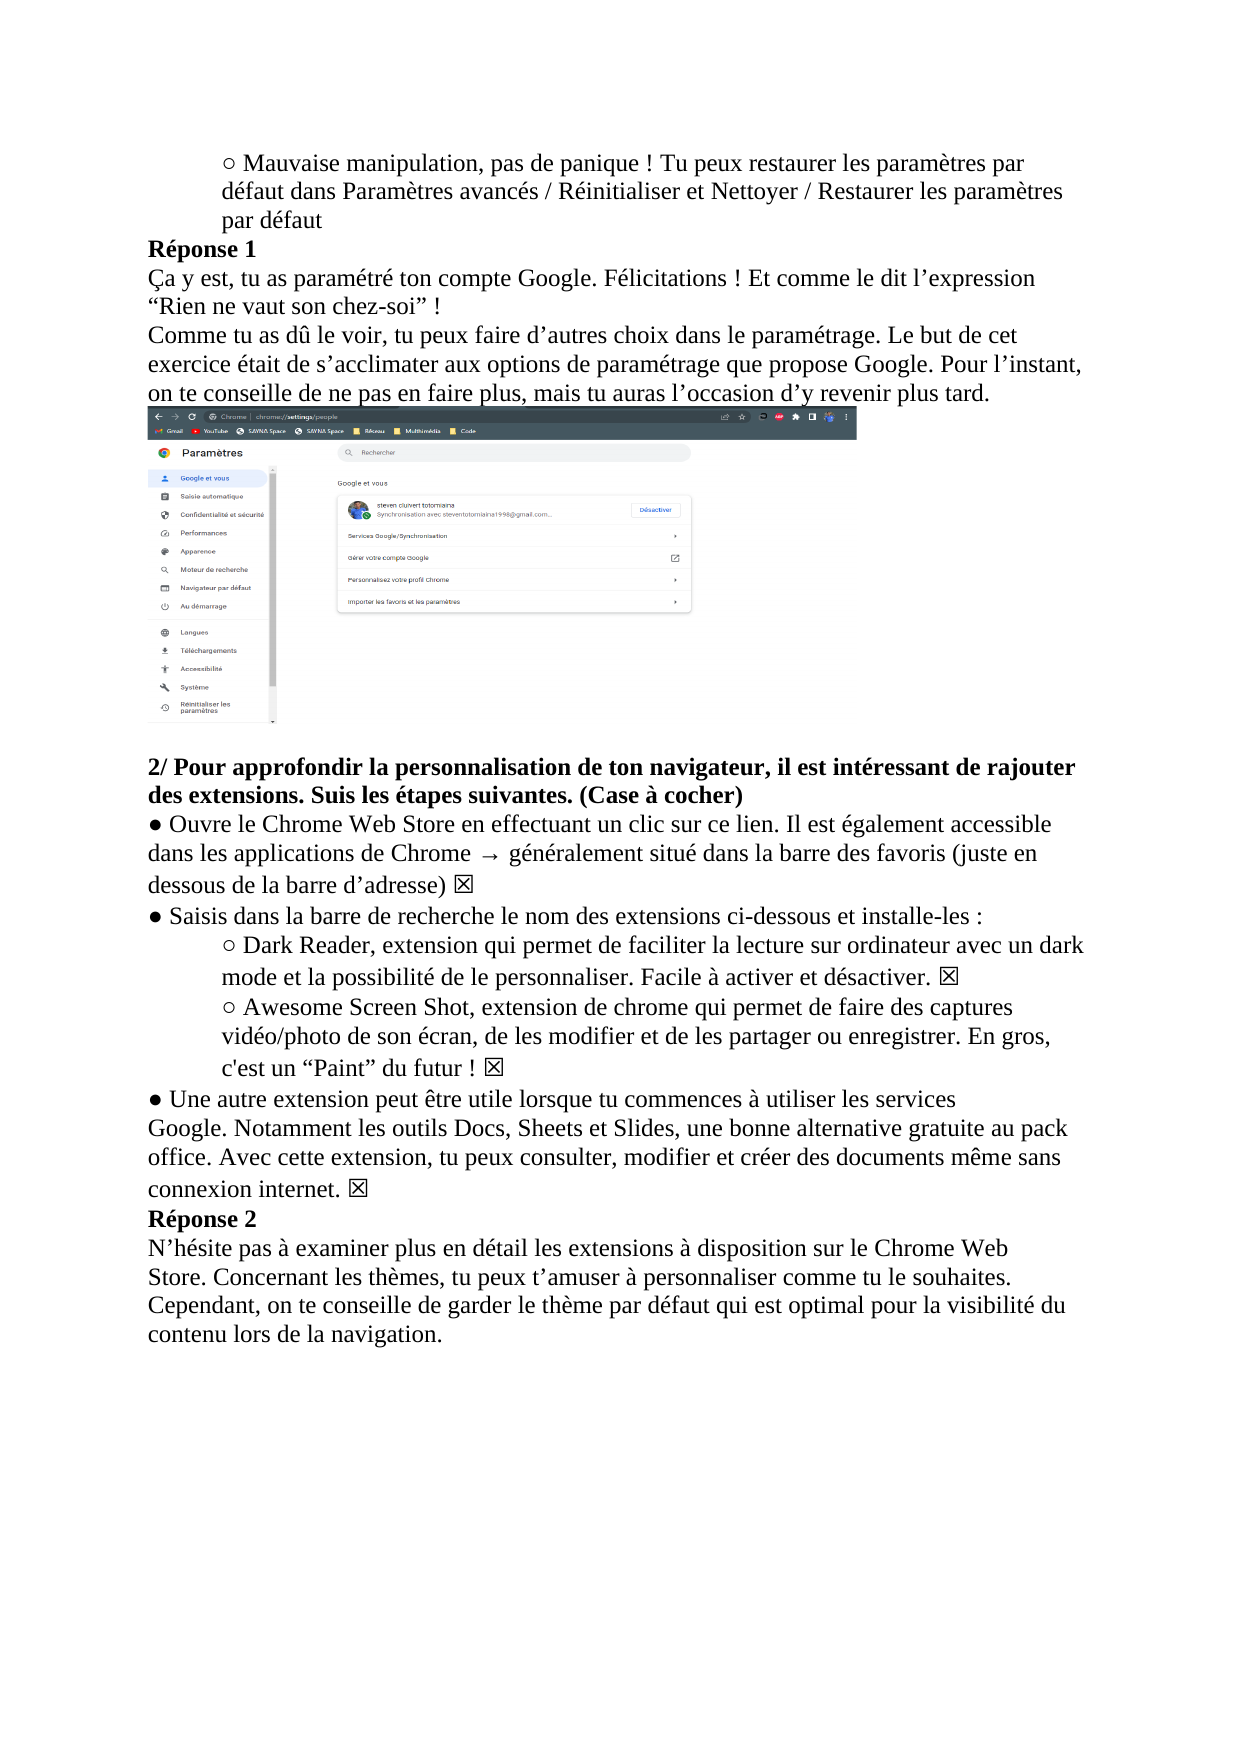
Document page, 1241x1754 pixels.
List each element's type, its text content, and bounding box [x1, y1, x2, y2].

text Comme tu as dû le voir, tu peux faire d’autres choix dans le paramétrage. Le but de cet exercice était de s’acclimater aux options de paramétrage que propose Google. Pour l’instant, on te conseille de ne pas en faire plus, mais tu auras l’occasion d’y revenir plus tard. [148, 320, 1093, 406]
text Store. Concernant les thèmes, tu peux t’amuser à personnaliser comme tu le souhaites. [148, 1262, 1093, 1291]
text Cependant, on te conseille de garder le thème par défaut qui est optimal pour la visibilité du contenu lors de la navigation. [148, 1291, 1093, 1348]
text Ça y est, tu as paramétré ton compte Google. Félicitations ! Et comme le dit l’expression [148, 263, 1093, 291]
text ● Saisis dans la barre de recherche le nom des extensions ci-dessous et installe-les : [148, 901, 1093, 930]
text ○ Awesome Screen Shot, extension de chrome qui permet de faire des captures vidéo/photo de son écran, de les modifier et de les partager ou enregistrer. En gros, c'est un “Paint” du futur ! [221, 992, 1093, 1084]
text ● Ouvre le Chrome Web Store en effectuant un clic sur ce lien. Il est également accessible dans les applications de Chrome → généralement situé dans la barre des favoris (juste en dessous de la barre d’adresse) [148, 809, 1093, 901]
text Google. Notamment les outils Docs, Sheets et Slides, une bonne alternative gratuite au pack office. Avec cette extension, tu peux consulter, modifier et créer des documents même sans connexion internet. [148, 1113, 1093, 1204]
text Réponse 1 [148, 234, 1093, 263]
text Réponse 2 [148, 1204, 1093, 1233]
picture [147, 406, 857, 724]
text ● Une autre extension peut être utile lorsque tu commences à utiliser les services [148, 1084, 1093, 1113]
text 2/ Pour approfondir la personnalisation de ton navigateur, il est intéressant de rajouter des extensions. Suis les étapes suivantes. (Case à cocher) [148, 752, 1093, 809]
text ○ Mauvaise manipulation, pas de panique ! Tu peux restaurer les paramètres par défaut dans Paramètres avancés / Réinitialiser et Nettoyer / Restaurer les paramètres par défaut [221, 148, 1093, 234]
text N’hésite pas à examiner plus en détail les extensions à disposition sur le Chrome Web [148, 1233, 1093, 1262]
text “Rien ne vaut son chez-soi” ! [148, 291, 1093, 320]
text ○ Dark Reader, extension qui permet de faciliter la lecture sur ordinateur avec un dark mode et la possibilité de le personnaliser. Facile à activer et désactiver. [221, 930, 1093, 992]
